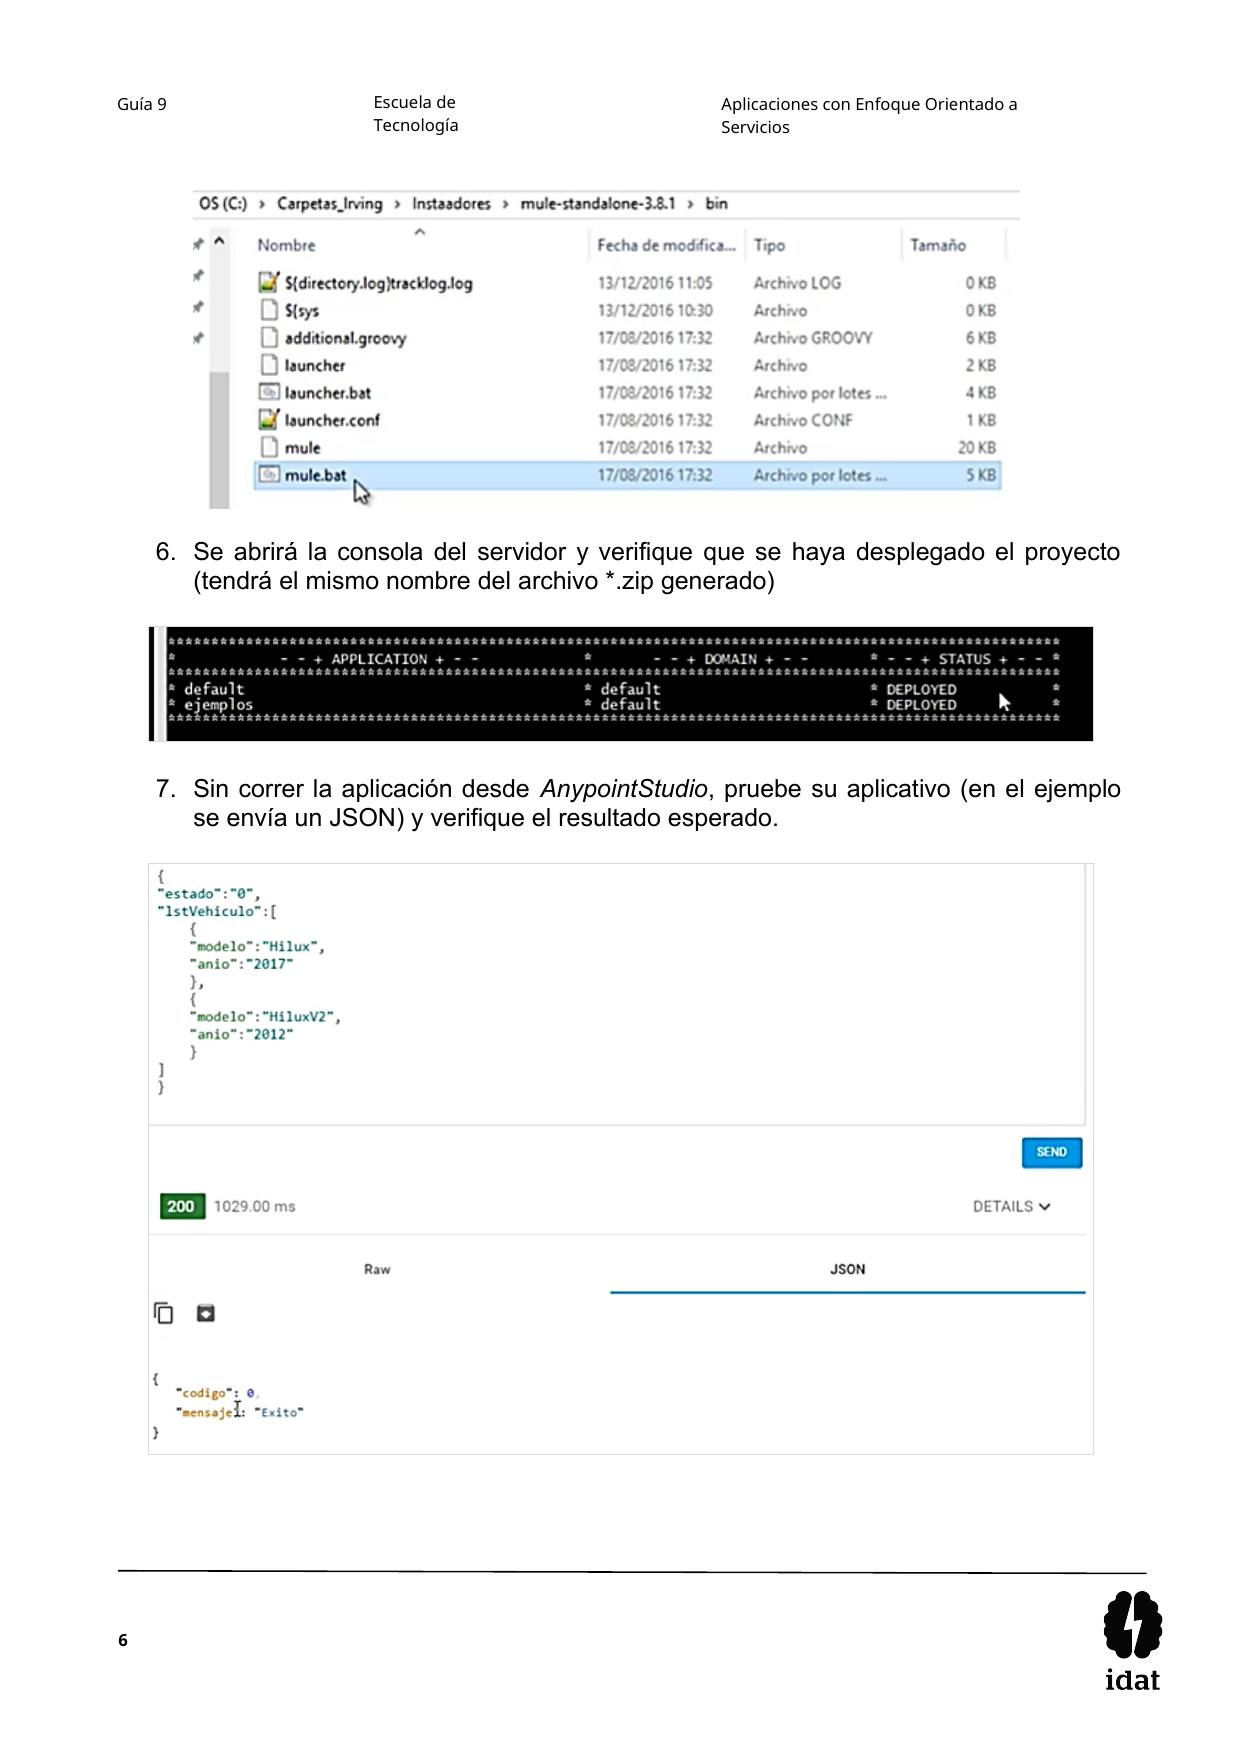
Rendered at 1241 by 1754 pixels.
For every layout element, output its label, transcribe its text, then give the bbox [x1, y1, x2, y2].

picture [149, 864, 1093, 1454]
list Se abrirá la consola del servidor y verifique que se haya desplegado el proyecto (tendrá el mismo nombre del archivo *.zip generado) [156, 537, 1122, 595]
picture [1103, 1591, 1163, 1690]
picture [193, 188, 1020, 509]
list Sin correr la aplicación desde AnypointStudio, pruebe su aplicativo (en el ejemplo se envía un JSON) y verifique el resultado esperado. [156, 774, 1122, 832]
picture [149, 627, 1093, 741]
